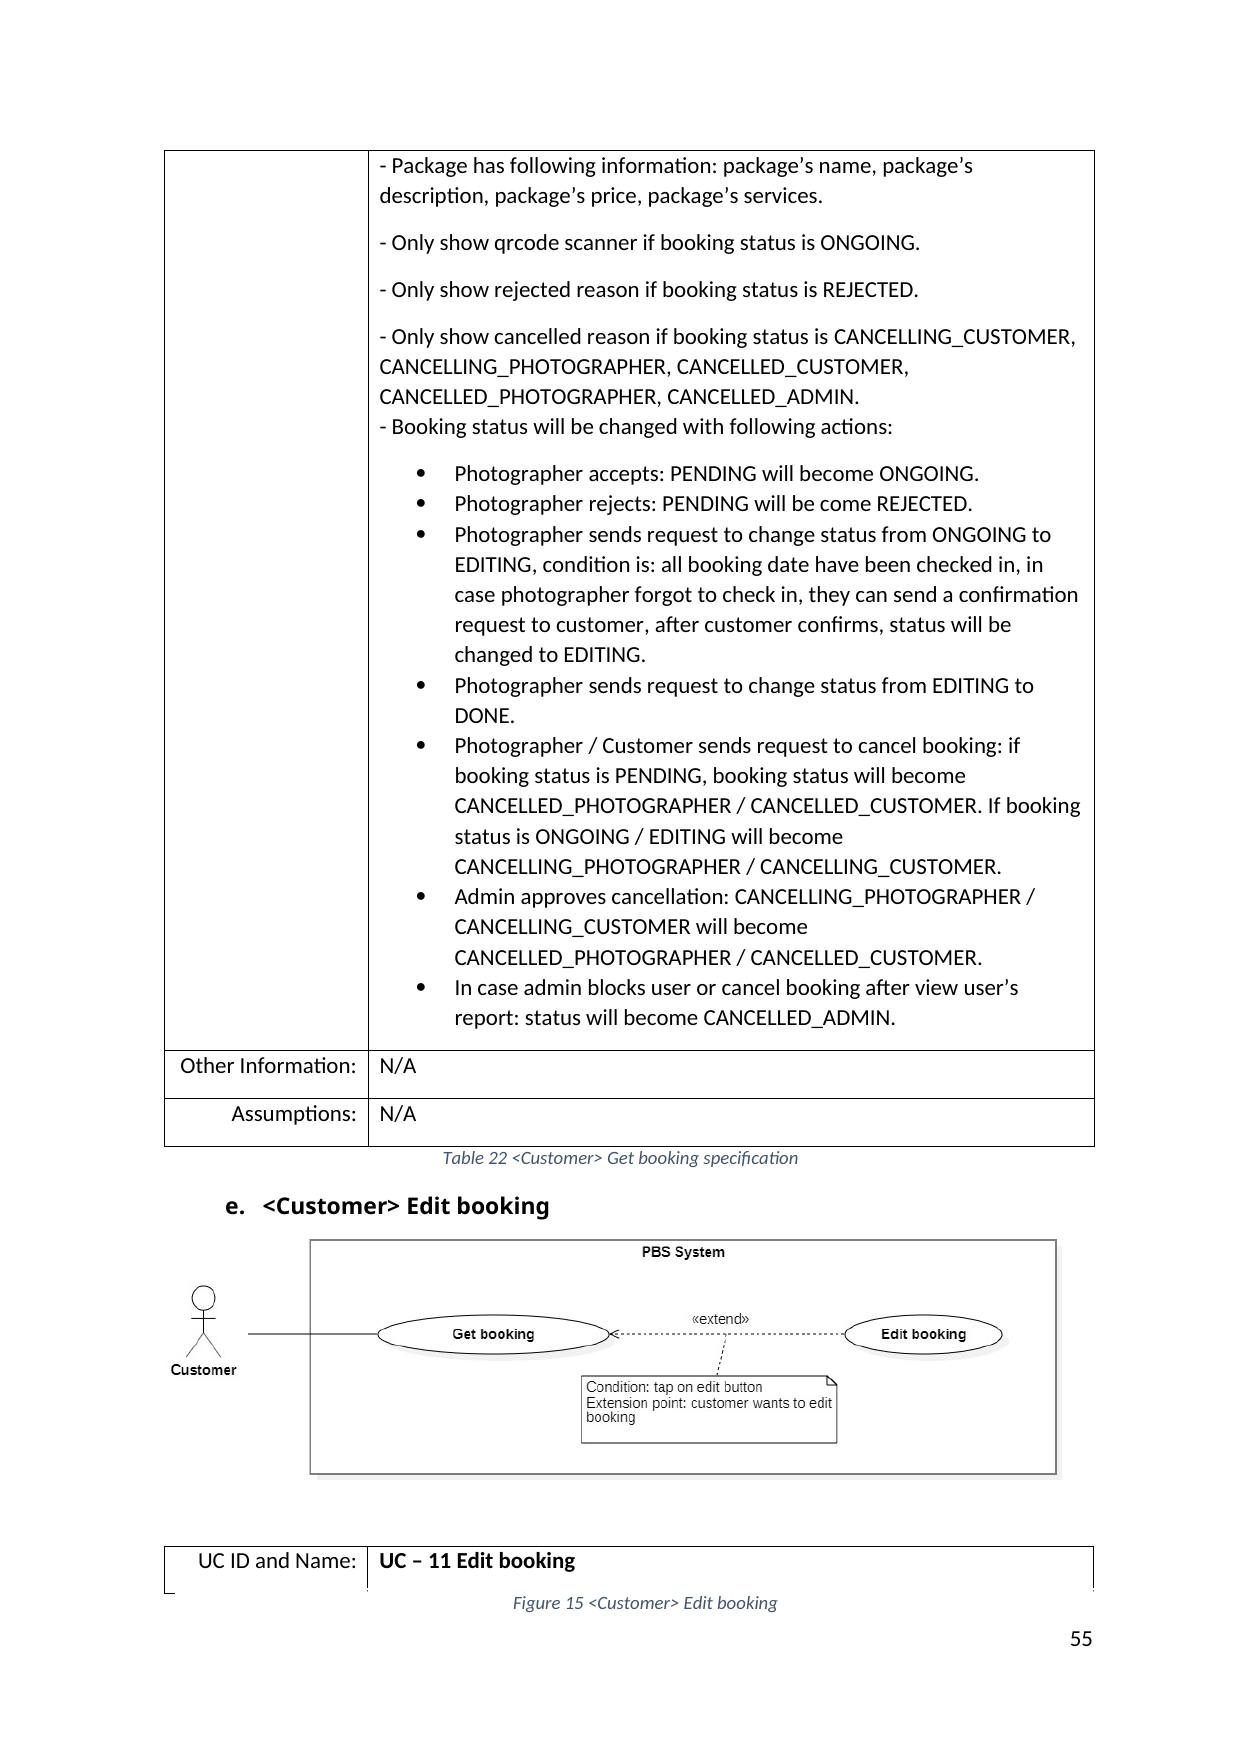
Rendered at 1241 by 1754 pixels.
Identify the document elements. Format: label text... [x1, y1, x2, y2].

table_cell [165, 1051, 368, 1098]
subtitle <Customer> Edit booking [225, 1190, 1093, 1222]
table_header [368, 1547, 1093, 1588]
picture [150, 1230, 1093, 1511]
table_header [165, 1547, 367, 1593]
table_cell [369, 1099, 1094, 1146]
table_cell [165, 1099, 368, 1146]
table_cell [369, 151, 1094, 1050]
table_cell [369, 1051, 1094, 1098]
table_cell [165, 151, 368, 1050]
